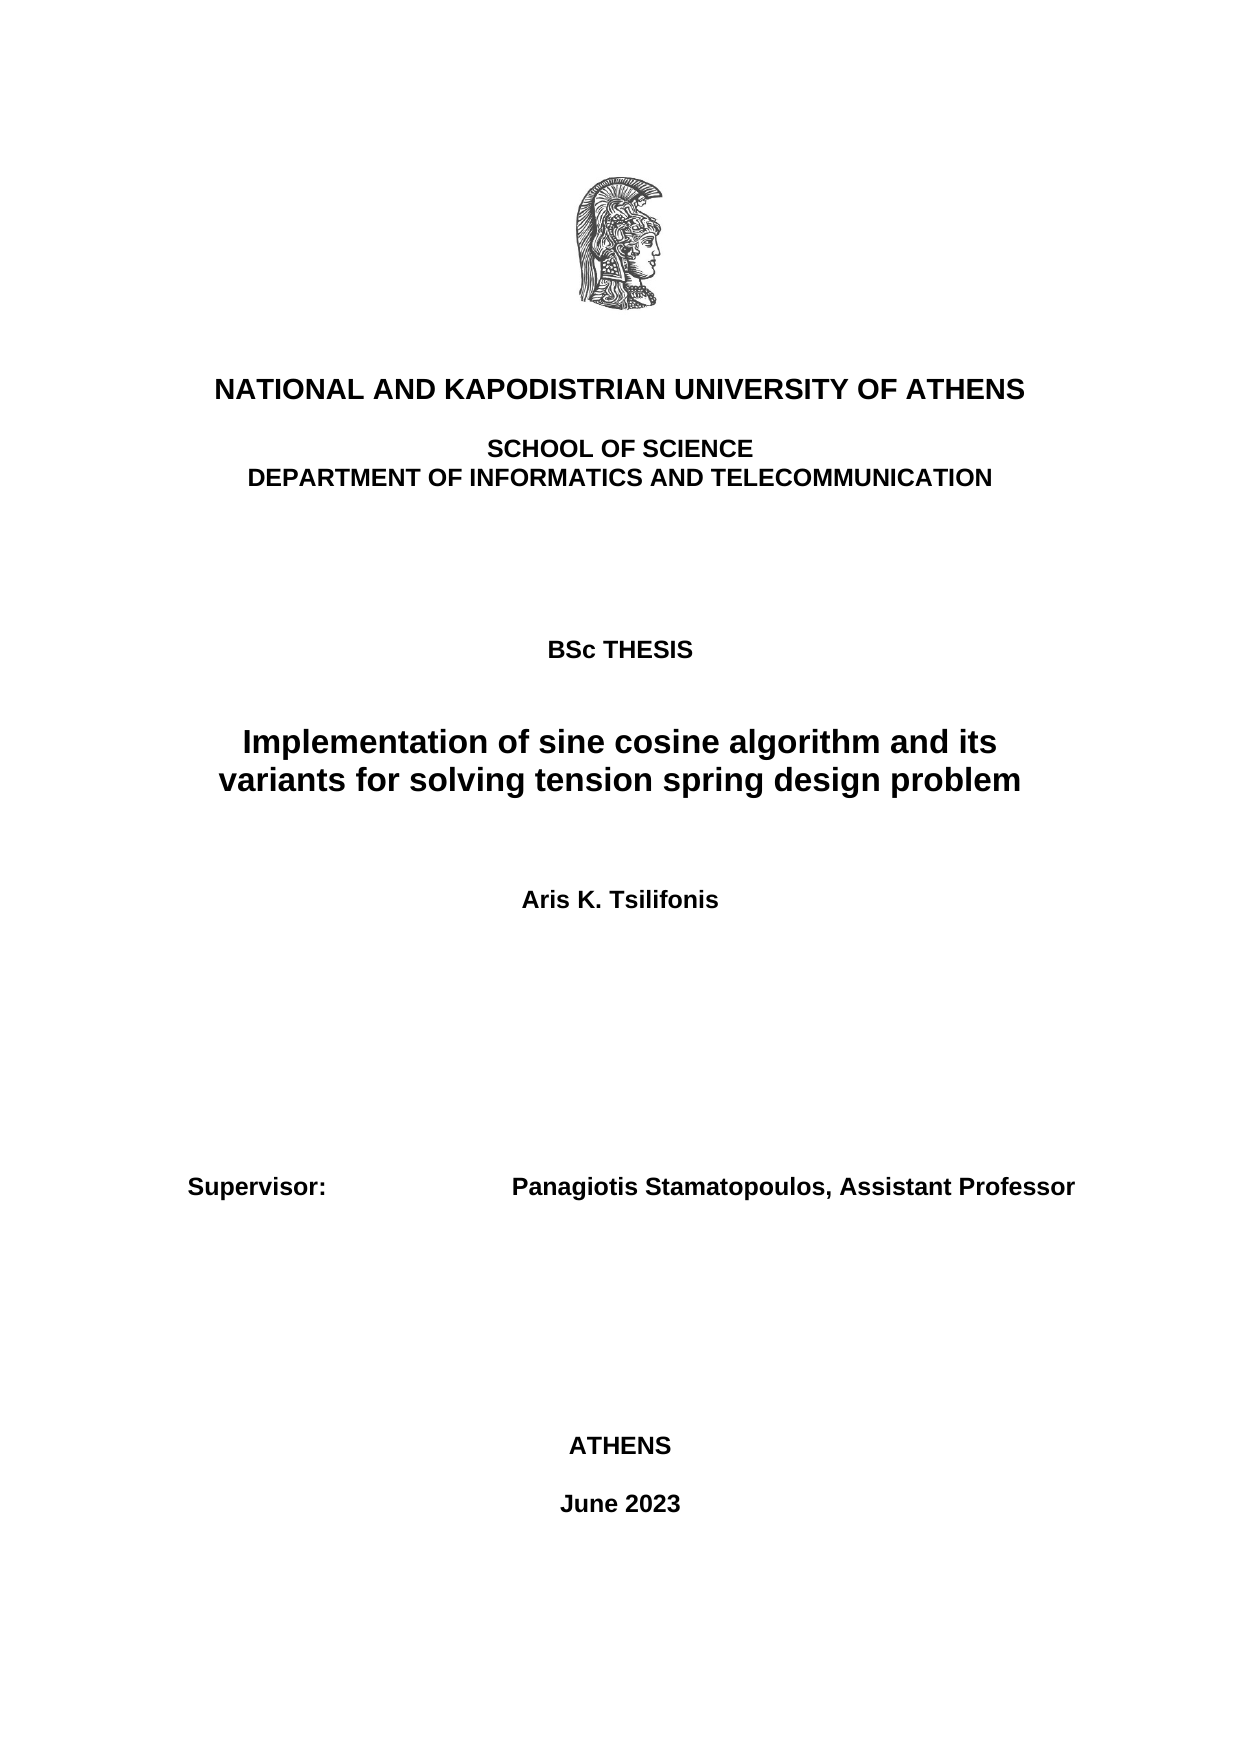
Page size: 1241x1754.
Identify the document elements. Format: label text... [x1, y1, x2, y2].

picture [546, 150, 695, 339]
text NATIONAL AND KAPODISTRIAN UNIVERSITY OF ATHENS [187, 372, 1053, 405]
text Implementation of sine cosine algorithm and its variants for solving tension spring design problem [187, 722, 1053, 798]
table_header Supervisor: [176, 1172, 500, 1201]
text DEPARTMENT OF INFORMATICS AND TELECOMMUNICATION [187, 463, 1053, 492]
text Aris Κ. Tsilifonis [187, 885, 1053, 913]
text SCHOOL OF SCIENCE [187, 434, 1053, 463]
text BSc THESIS [187, 635, 1053, 664]
table_header Panagiotis Stamatopoulos, Assistant Professor [500, 1172, 1092, 1201]
text ATHENS [187, 1431, 1053, 1460]
text June 2023 [187, 1488, 1053, 1517]
